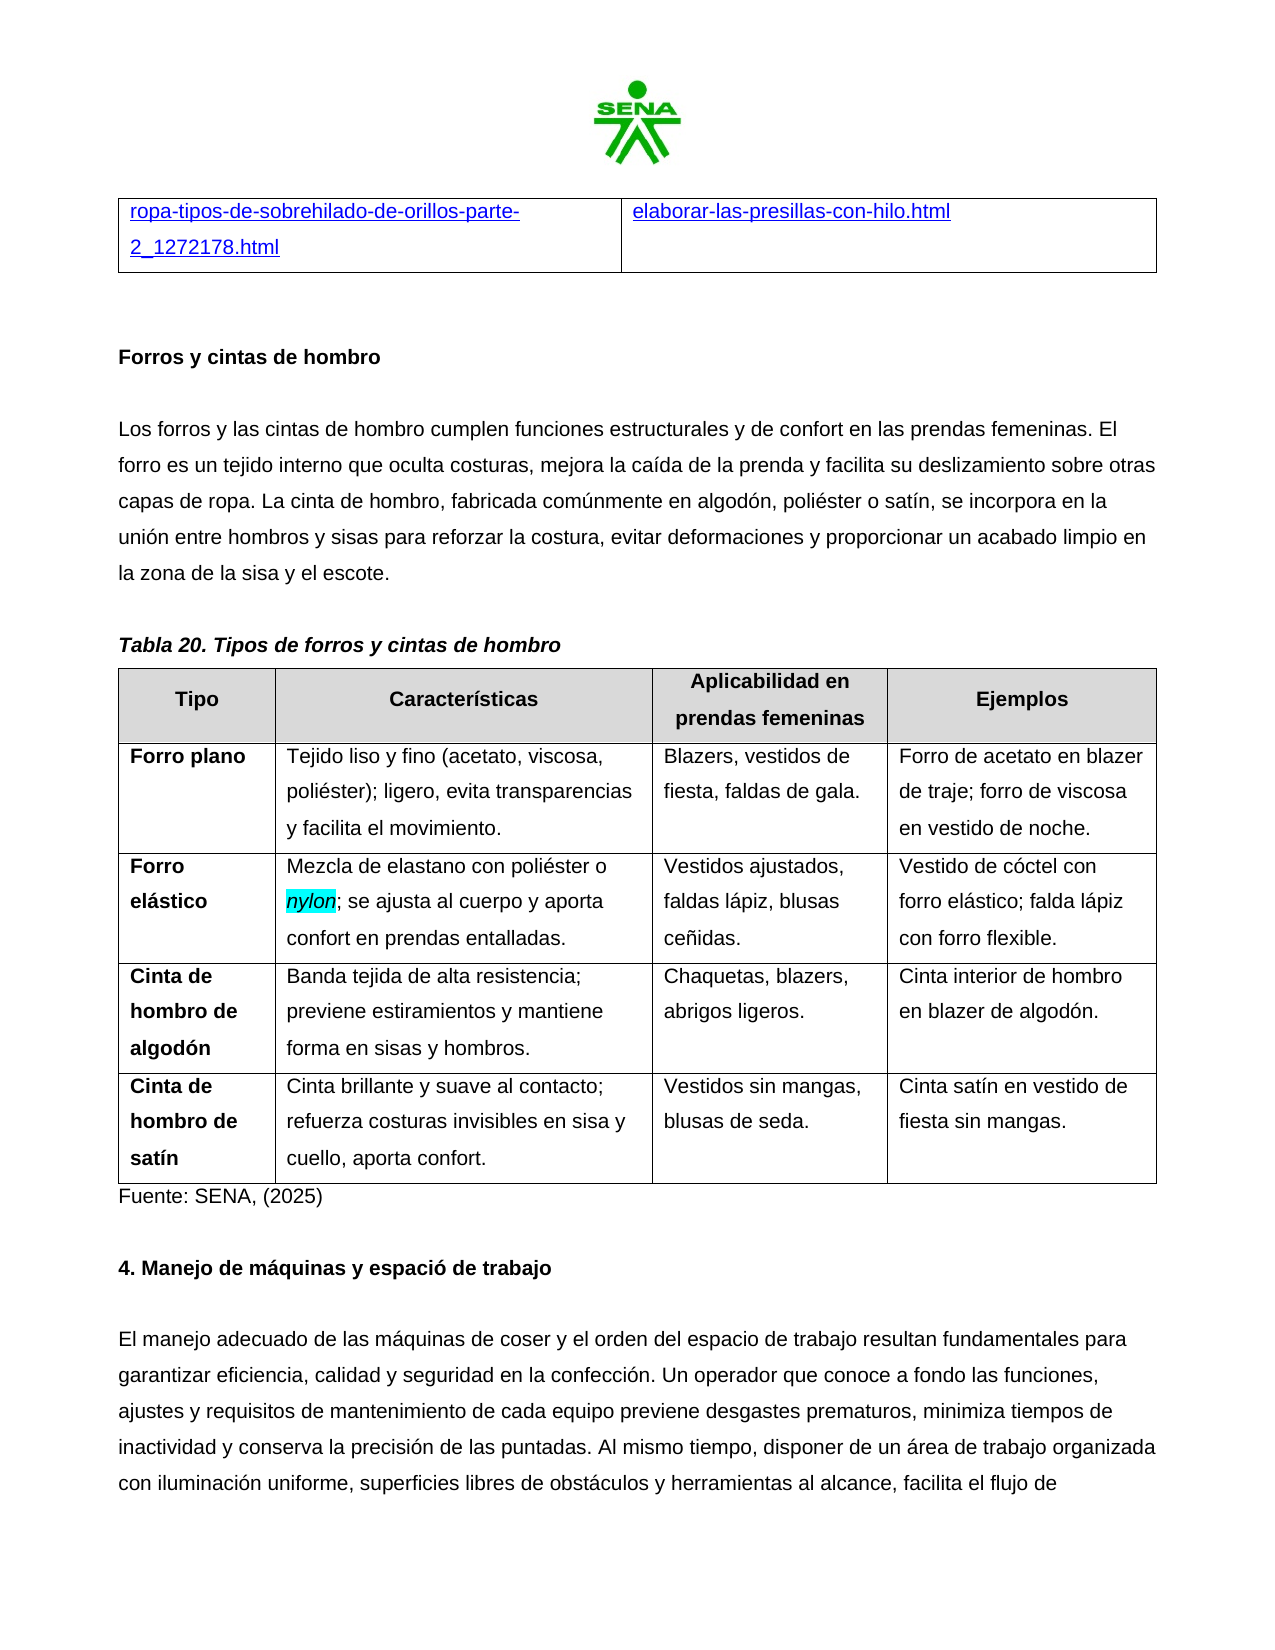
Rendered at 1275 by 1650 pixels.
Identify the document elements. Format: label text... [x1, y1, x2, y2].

table_cell Banda tejida de alta resistencia; previene estiramientos y mantiene forma en sisas y hombros. [276, 964, 652, 1072]
table_cell Blazers, vestidos de fiesta, faldas de gala. [653, 744, 887, 852]
table_cell Cinta de hombro de algodón [119, 964, 275, 1072]
table_cell Vestido de cóctel con forro elástico; falda lápiz con forro flexible. [888, 854, 1156, 962]
table_header Tipo [119, 669, 275, 742]
table_cell Forro plano [119, 744, 275, 852]
table_header Ejemplos [888, 669, 1156, 742]
text 4. Manejo de máquinas y espació de trabajo [118, 1255, 1157, 1279]
table_cell Vestidos sin mangas, blusas de seda. [653, 1074, 887, 1182]
text Forros y cintas de hombro [118, 345, 1157, 369]
text Los forros y las cintas de hombro cumplen funciones estructurales y de confort en las prendas femeninas. El forro es un tejido interno que oculta costuras, mejora la caída de la prenda y facilita su deslizamiento sobre otras capas de ropa. La cinta de hombro, fabricada comúnmente en algodón, poliéster o satín, se incorpora en la unión entre hombros y sisas para reforzar la costura, evitar deformaciones y proporcionar un acabado limpio en la zona de la sisa y el escote. [118, 417, 1157, 584]
table_cell Cinta de hombro de satín [119, 1074, 275, 1182]
table_cell Cinta interior de hombro en blazer de algodón. [888, 964, 1156, 1072]
table_cell Cinta brillante y suave al contacto; refuerza costuras invisibles en sisa y cuello, aporta confort. [276, 1074, 652, 1182]
table_header Características [276, 669, 652, 742]
table_cell Vestidos ajustados, faldas lápiz, blusas ceñidas. [653, 854, 887, 962]
table_cell Chaquetas, blazers, abrigos ligeros. [653, 964, 887, 1072]
table_header Aplicabilidad en prendas femeninas [653, 669, 887, 742]
text Fuente: SENA, (2025) [118, 1184, 1157, 1207]
table_cell Tejido liso y fino (acetato, viscosa, poliéster); ligero, evita transparencias y facilita el movimiento. [276, 744, 652, 852]
table_header Figura 58. Presilla de hilo Fuente: https://www.elbauldelacosturera.com/2009/02/como-elaborar-las-presillas-con-hilo.html [622, 199, 1156, 272]
table_cell Forro elástico [119, 854, 275, 962]
table_cell Cinta satín en vestido de fiesta sin mangas. [888, 1074, 1156, 1182]
text Tabla 20. Tipos de forros y cintas de hombro [118, 632, 1157, 656]
table_cell Forro de acetato en blazer de traje; forro de viscosa en vestido de noche. [888, 744, 1156, 852]
table_cell Mezcla de elastano con poliéster o nylon; se ajusta al cuerpo y aporta confort en prendas entalladas. [276, 854, 652, 962]
picture [588, 75, 687, 172]
